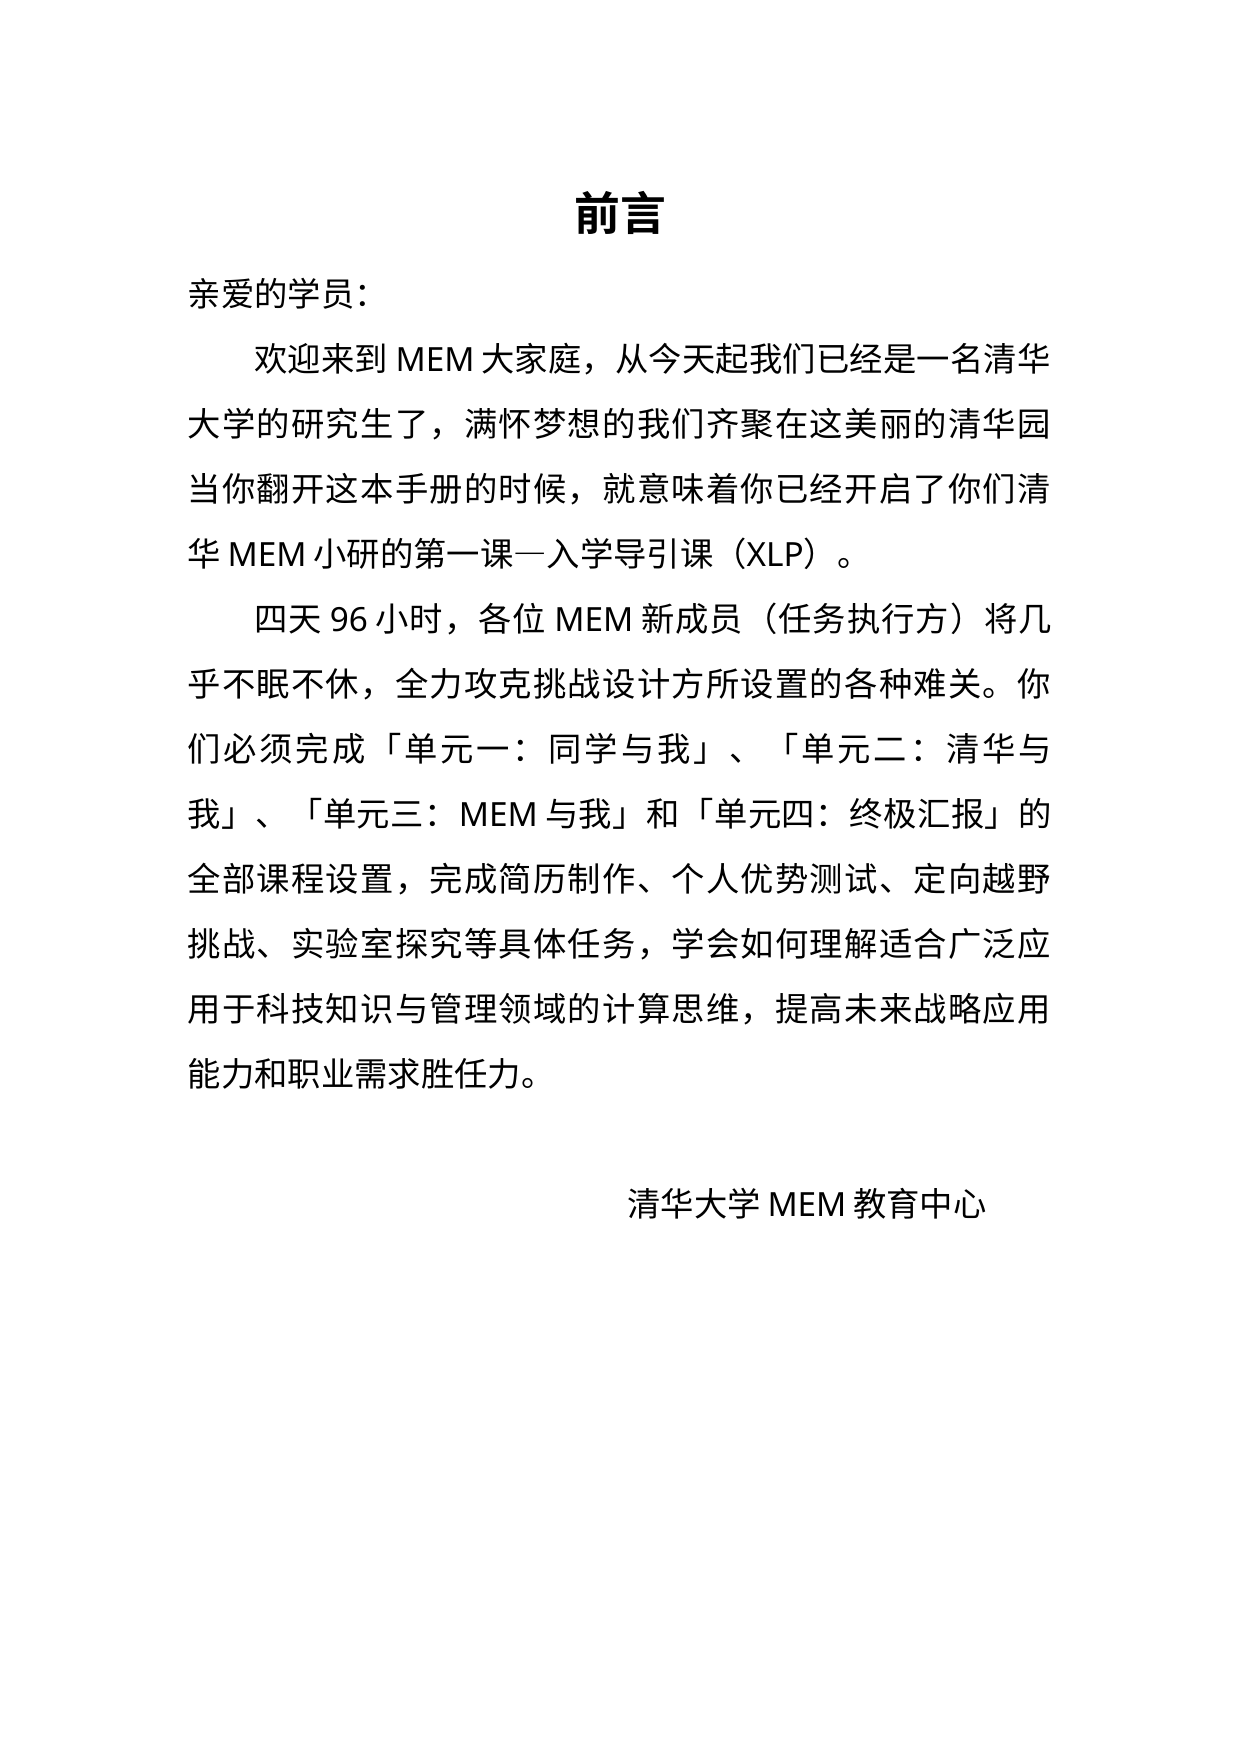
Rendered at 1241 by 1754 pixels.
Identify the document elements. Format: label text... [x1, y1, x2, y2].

text 清华大学MEM教育中心 [187, 1169, 986, 1234]
subtitle 前言 [187, 162, 1053, 259]
text 亲爱的学员： [187, 259, 1053, 324]
text 四天96小时，各位MEM新成员（任务执行方）将几乎不眠不休，全力攻克挑战设计方所设置的各种难关。你们必须完成「单元一：同学与我」、「单元二：清华与我」、「单元三：MEM与我」和「单元四：终极汇报」的全部课程设置，完成简历制作、个人优势测试、定向越野挑战、实验室探究等具体任务，学会如何理解适合广泛应用于科技知识与管理领域的计算思维，提高未来战略应用能力和职业需求胜任力。 [187, 584, 1053, 1104]
text 欢迎来到MEM大家庭，从今天起我们已经是一名清华大学的研究生了，满怀梦想的我们齐聚在这美丽的清华园。当你翻开这本手册的时候，就意味着你已经开启了你们清华MEM小研的第一课—入学导引课（XLP）。 [187, 324, 1053, 584]
